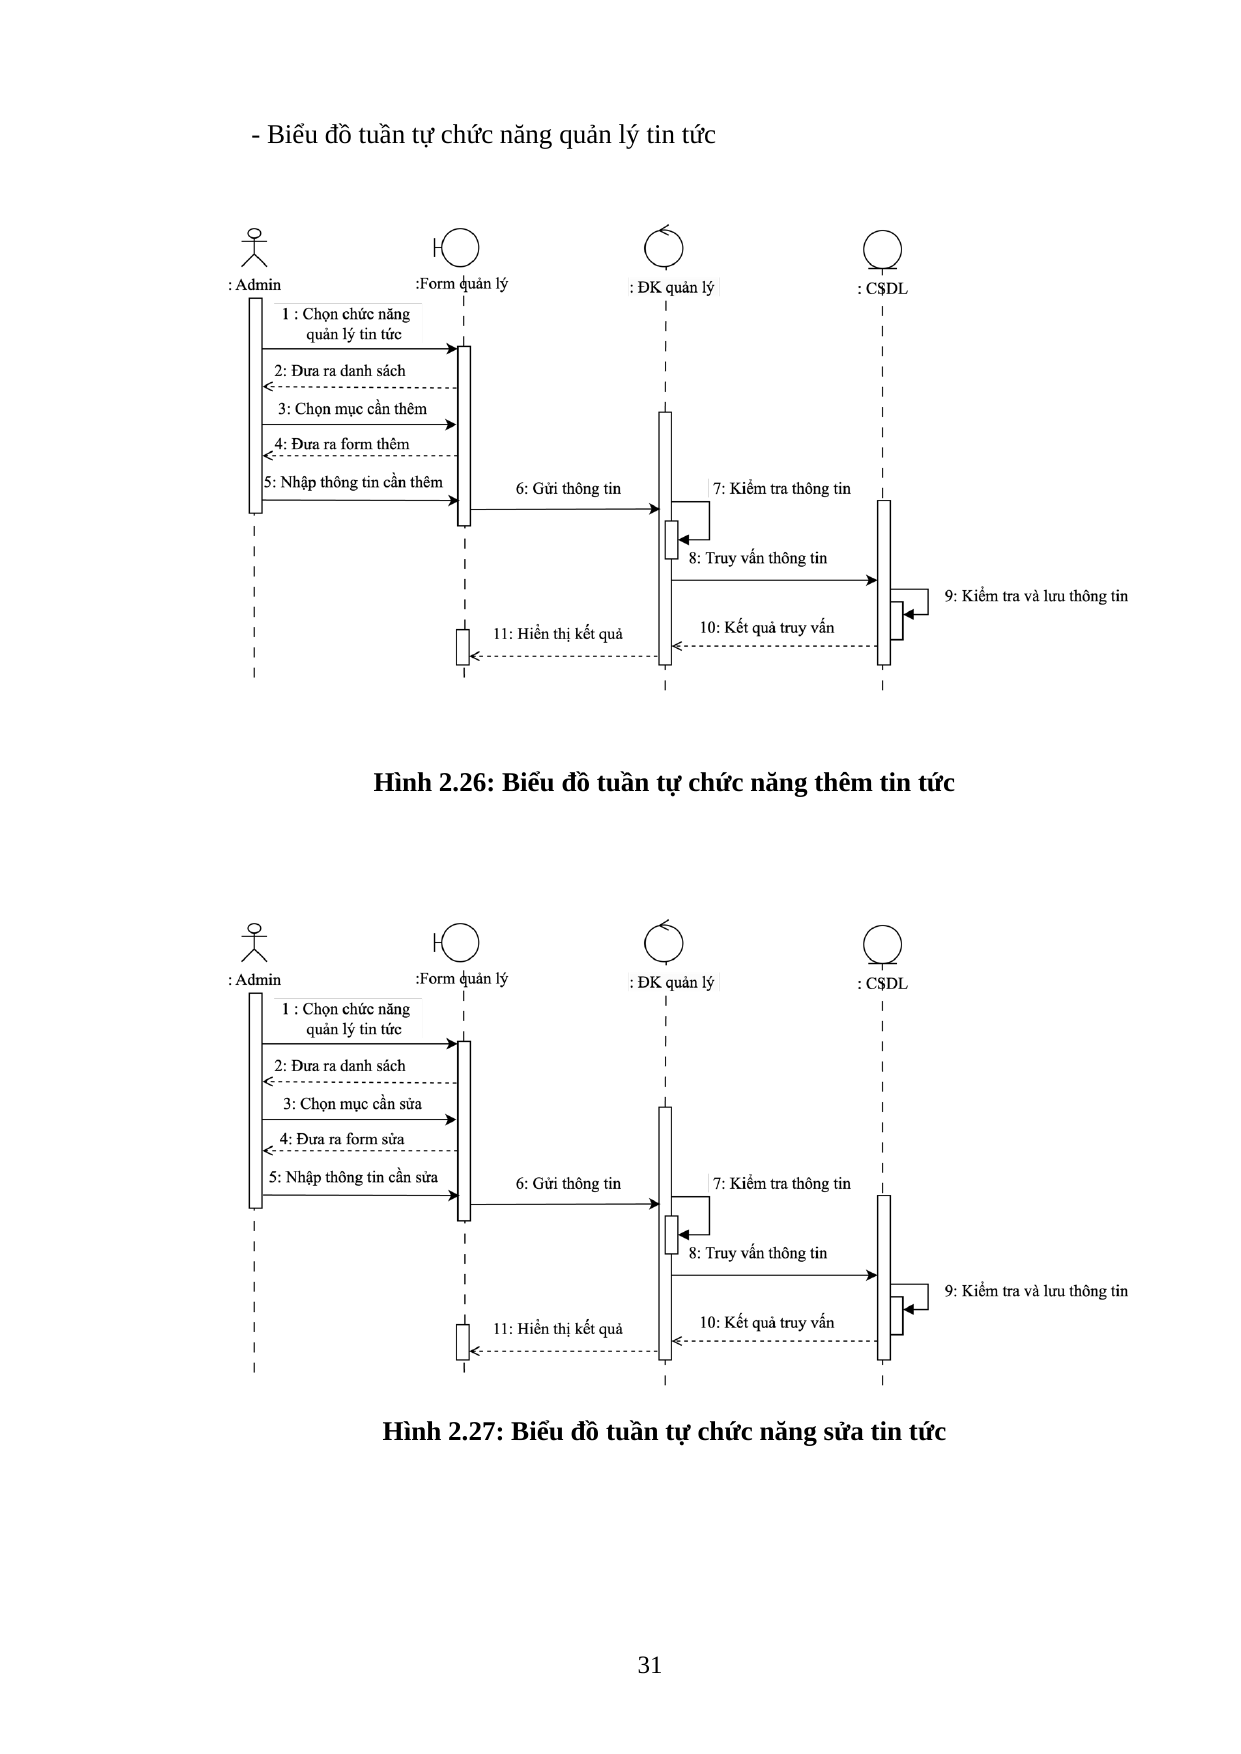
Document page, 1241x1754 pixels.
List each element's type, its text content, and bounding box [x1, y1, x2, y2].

picture [214, 906, 1160, 1401]
text Hình 2.26: Biểu đồ tuần tự chức năng thêm tin tức [162, 766, 1166, 798]
text - Biểu đồ tuần tự chức năng quản lý tin tức [251, 118, 1122, 149]
picture [214, 211, 1160, 706]
text Hình 2.27: Biểu đồ tuần tự chức năng sửa tin tức [162, 1415, 1166, 1446]
